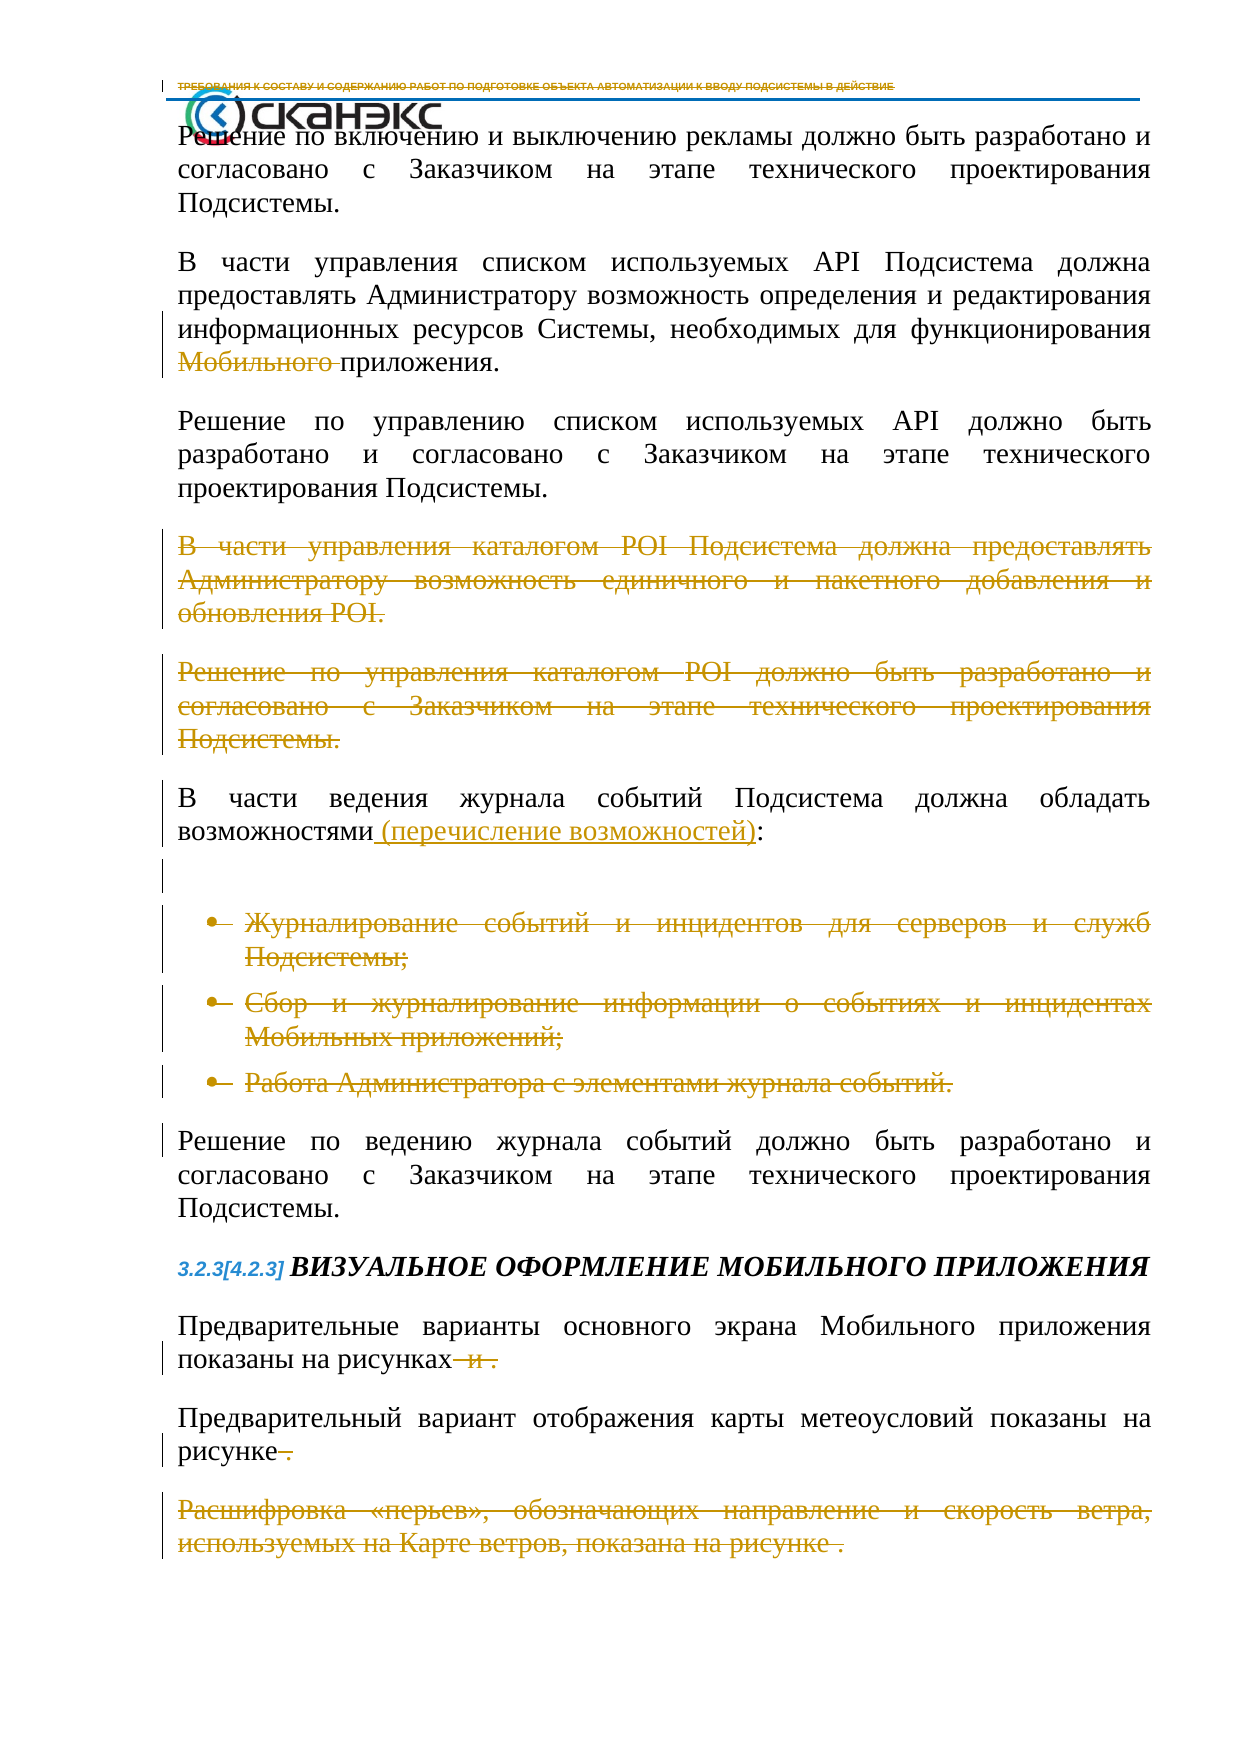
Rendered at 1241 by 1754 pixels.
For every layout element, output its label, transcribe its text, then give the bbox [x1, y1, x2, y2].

picture [200, 88, 452, 98]
picture [177, 74, 452, 87]
text В части ведения журнала событий Подсистема должна обладать возможностями: [177, 780, 1152, 847]
text Решение по ведению журнала событий должно быть разработано и согласовано с Заказчиком на этапе технического проектирования Подсистемы. [177, 1123, 1152, 1224]
text Предварительный вариант отображения карты метеоусловий показаны на рисунке [177, 1400, 1152, 1467]
picture [177, 88, 200, 98]
text Предварительные варианты основного экрана Мобильного приложения показаны на рисунках [177, 1308, 1152, 1375]
text Решение по управлению списком используемых API должно быть разработано и согласовано с Заказчиком на этапе технического проектирования Подсистемы. [177, 403, 1152, 503]
subtitle Визуальное оформление Мобильного приложения [177, 1249, 1152, 1283]
text В части управления списком используемых API Подсистема должна предоставлять Администратору возможность определения и редактирования информационных ресурсов Системы, необходимых для функционирования приложения. [177, 244, 1152, 378]
text Решение по включению и выключению рекламы должно быть разработано и согласовано с Заказчиком на этапе технического проектирования Подсистемы. [177, 118, 1152, 219]
picture [177, 101, 452, 118]
